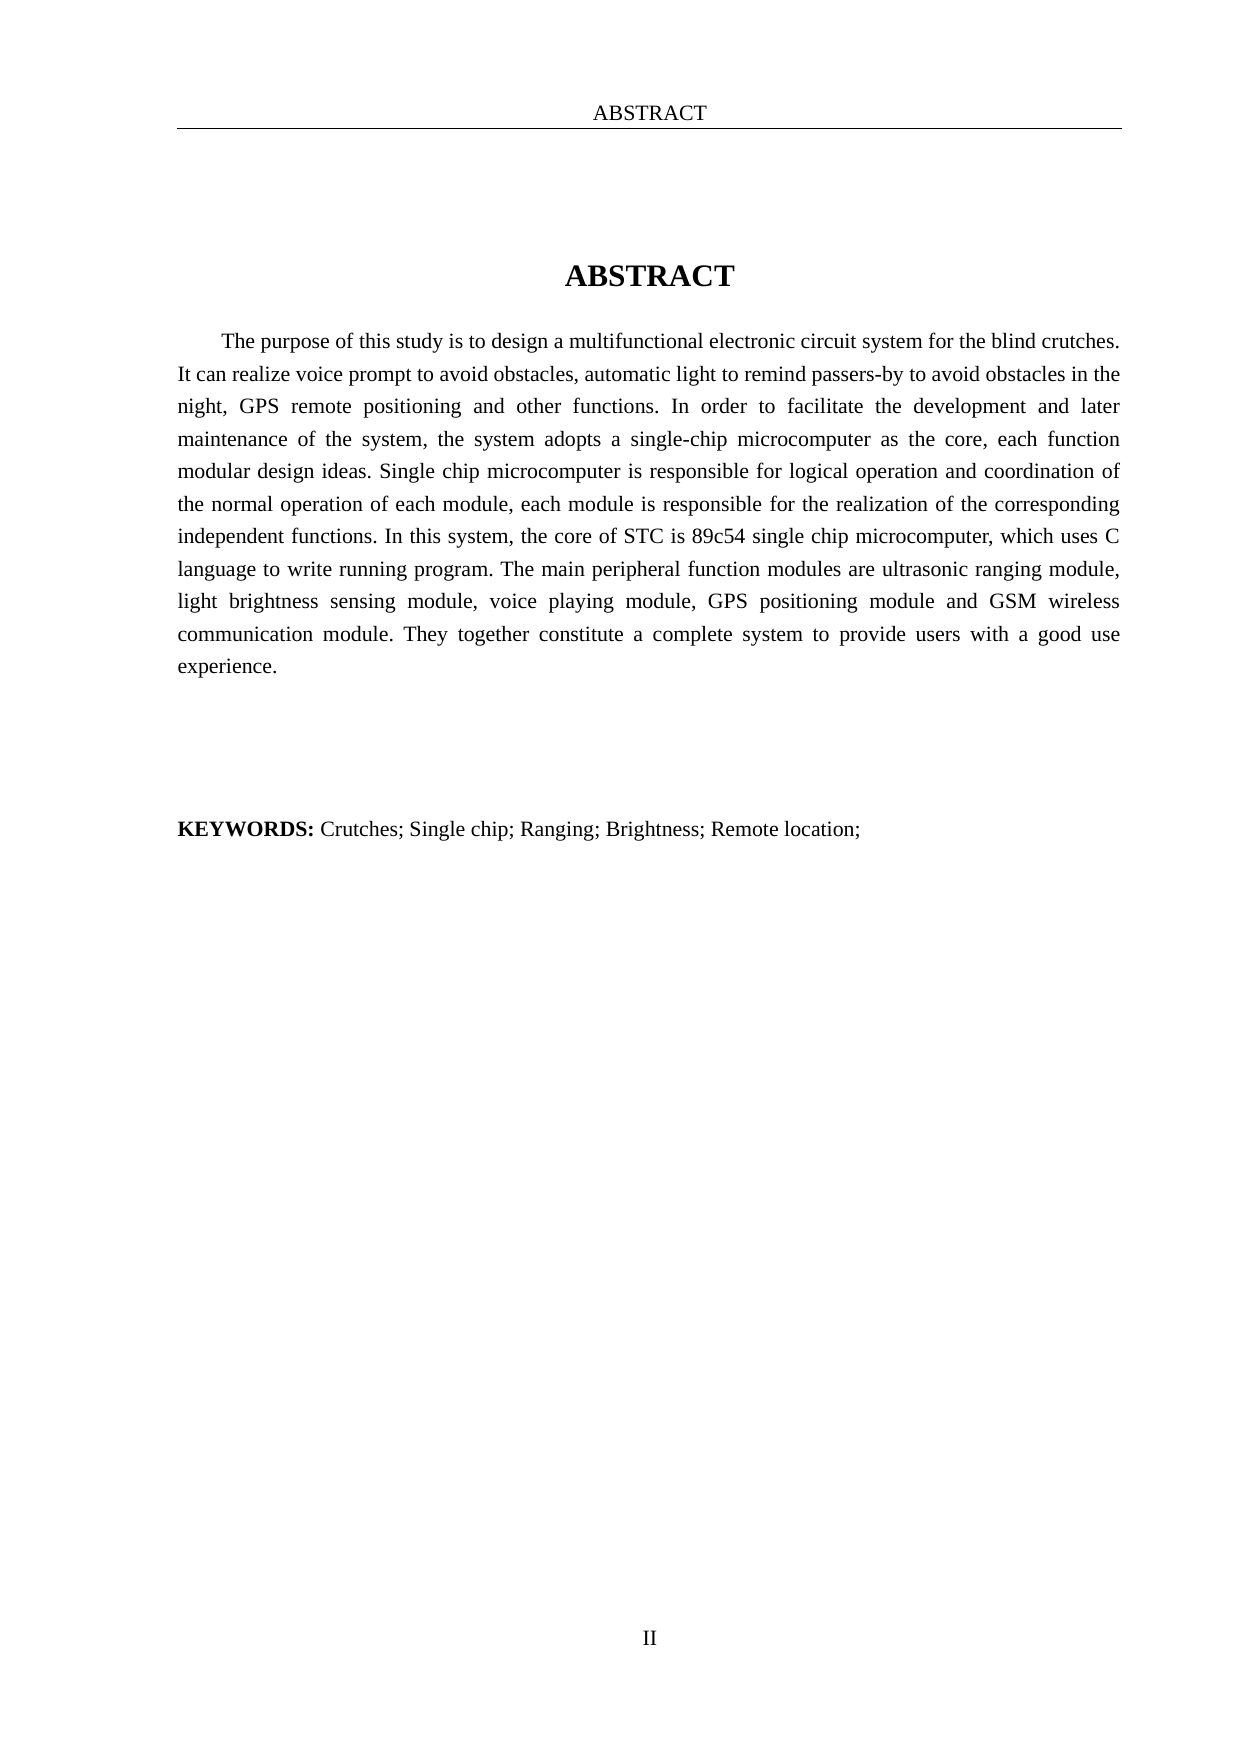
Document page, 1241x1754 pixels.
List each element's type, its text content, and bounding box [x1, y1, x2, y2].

text The purpose of this study is to design a multifunctional electronic circuit system for the blind crutches. It can realize voice prompt to avoid obstacles, automatic light to remind passers-by to avoid obstacles in the night, GPS remote positioning and other functions. In order to facilitate the development and later maintenance of the system, the system adopts a single-chip microcomputer as the core, each function modular design ideas. Single chip microcomputer is responsible for logical operation and coordination of the normal operation of each module, each module is responsible for the realization of the corresponding independent functions. In this system, the core of STC is 89c54 single chip microcomputer, which uses C language to write running program. The main peripheral function modules are ultrasonic ranging module, light brightness sensing module, voice playing module, GPS positioning module and GSM wireless communication module. They together constitute a complete system to provide users with a good use experience. [177, 324, 1122, 682]
text ABSTRACT [177, 243, 1122, 308]
text KEYWORDS: Crutches; Single chip; Ranging; Brightness; Remote location; [177, 812, 1122, 844]
